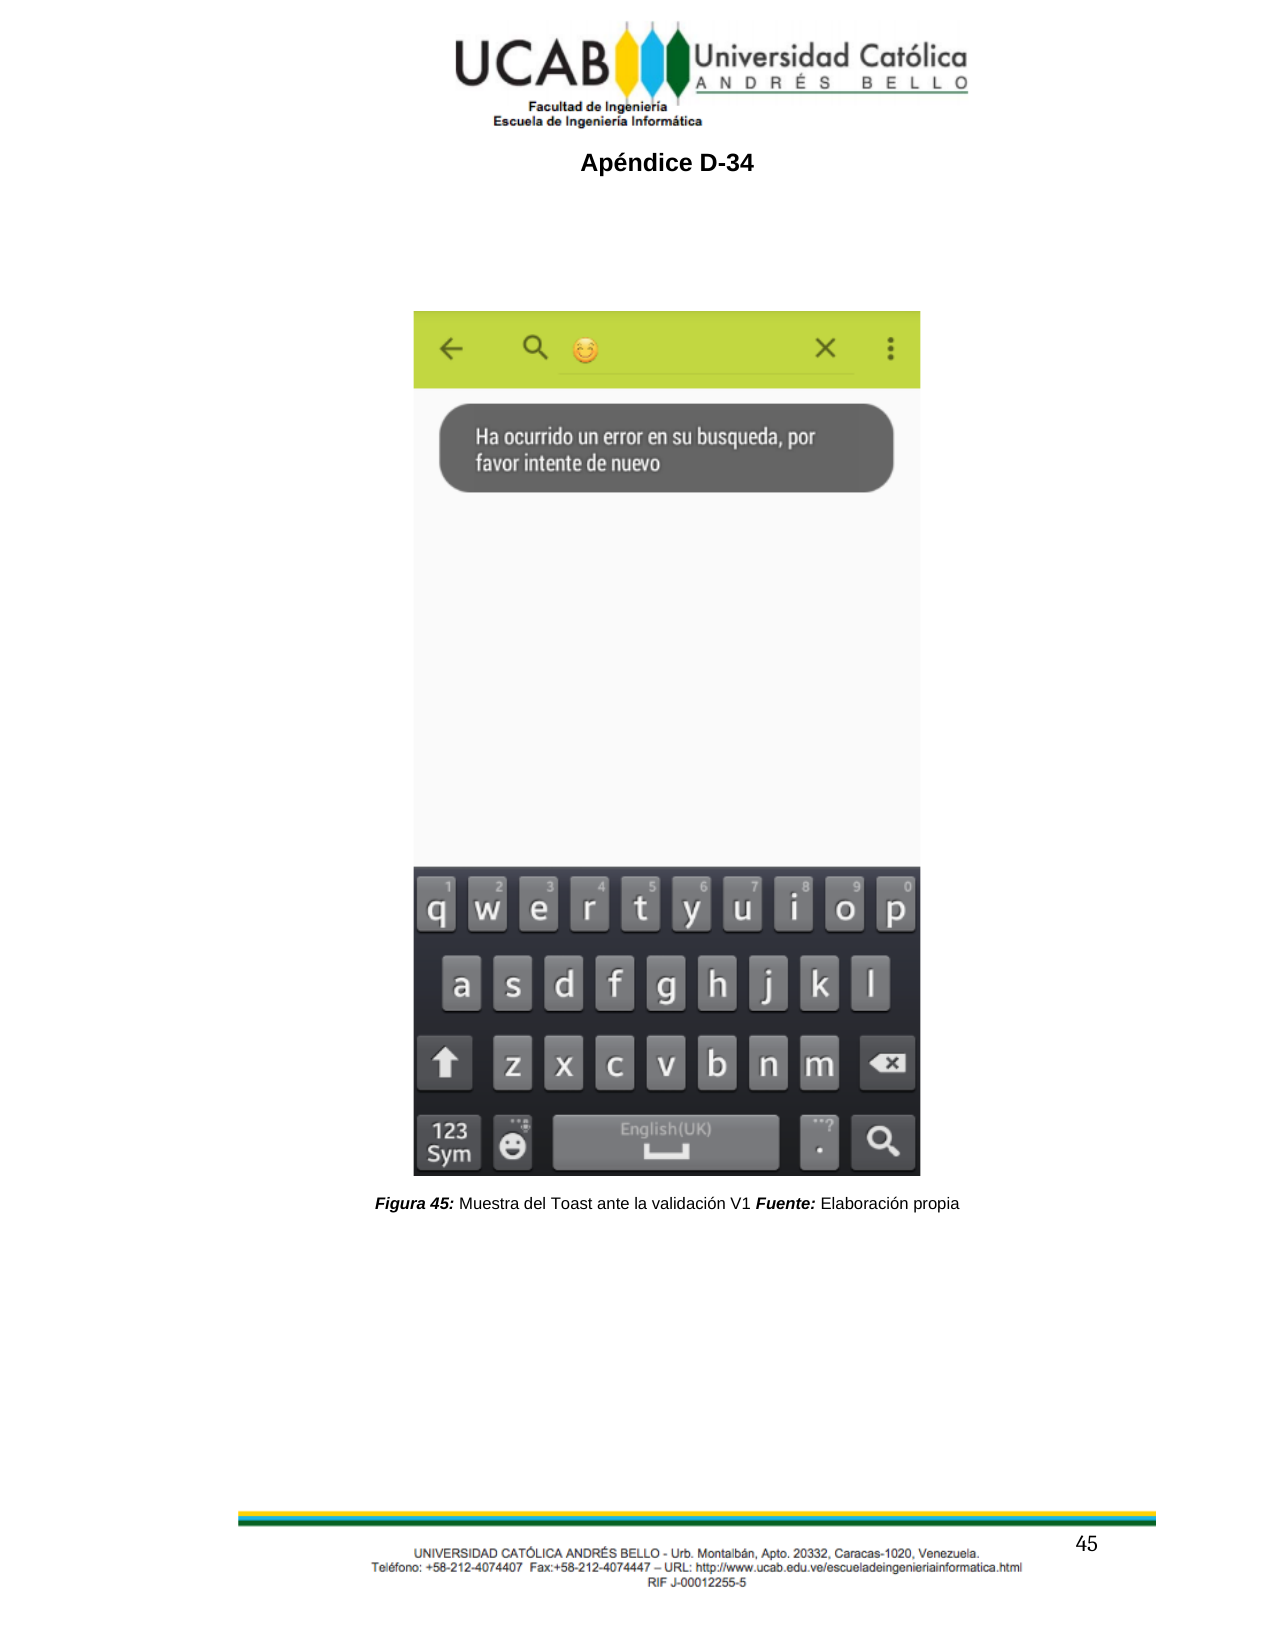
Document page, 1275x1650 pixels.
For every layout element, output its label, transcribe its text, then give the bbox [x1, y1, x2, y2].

picture [414, 0, 1033, 144]
subtitle Apéndice D-34 [236, 148, 1098, 176]
text Figura 45: Muestra del Toast ante la validación V1 Fuente: Elaboración propia [236, 1194, 1098, 1213]
picture [413, 311, 921, 1176]
picture [236, 1508, 1156, 1595]
